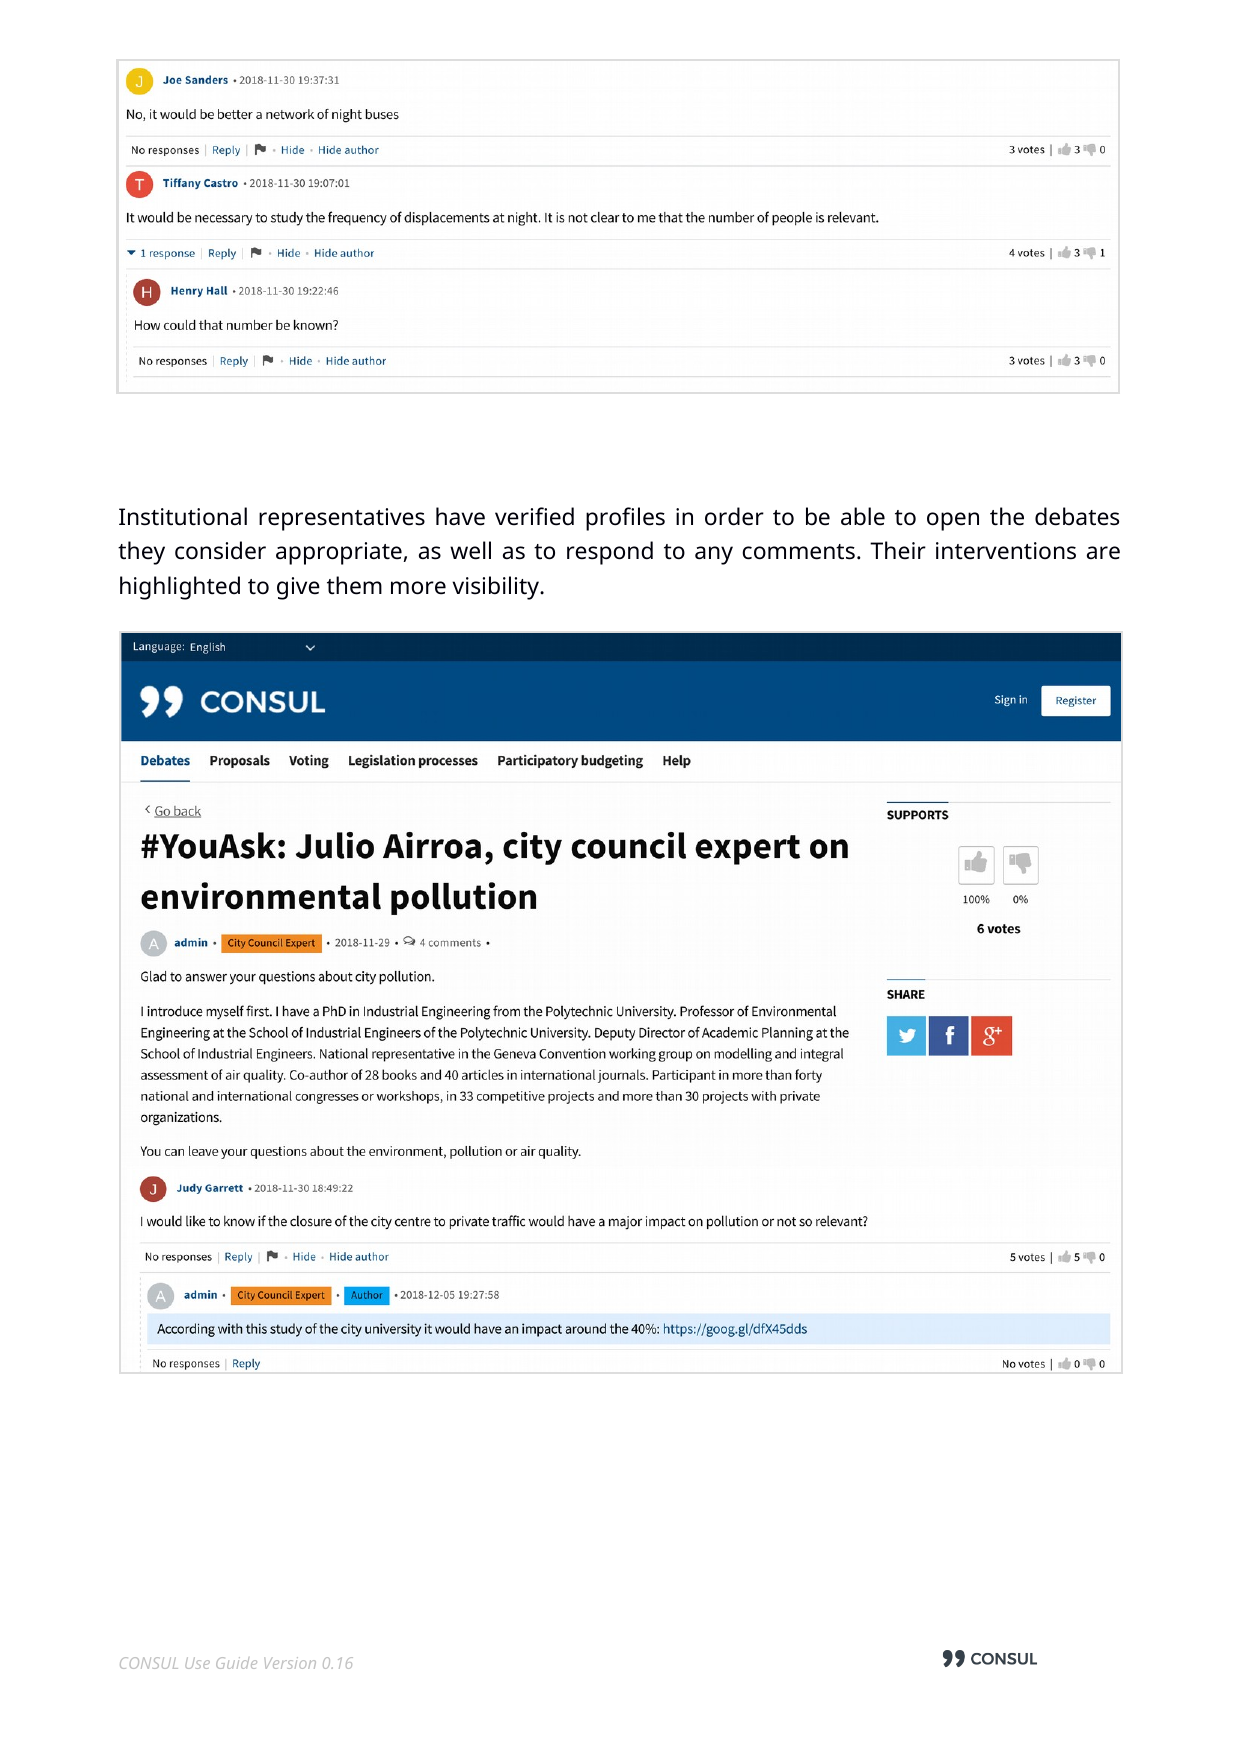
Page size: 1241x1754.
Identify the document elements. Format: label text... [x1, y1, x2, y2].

picture [939, 1648, 1040, 1670]
picture [121, 633, 1121, 1372]
text Institutional representatives have verified profiles in order to be able to open the debates they consider appropriate, as well as to respond to any comments. Their interventions are highlighted to give them more visibility. [118, 501, 1122, 601]
picture [119, 61, 1118, 392]
